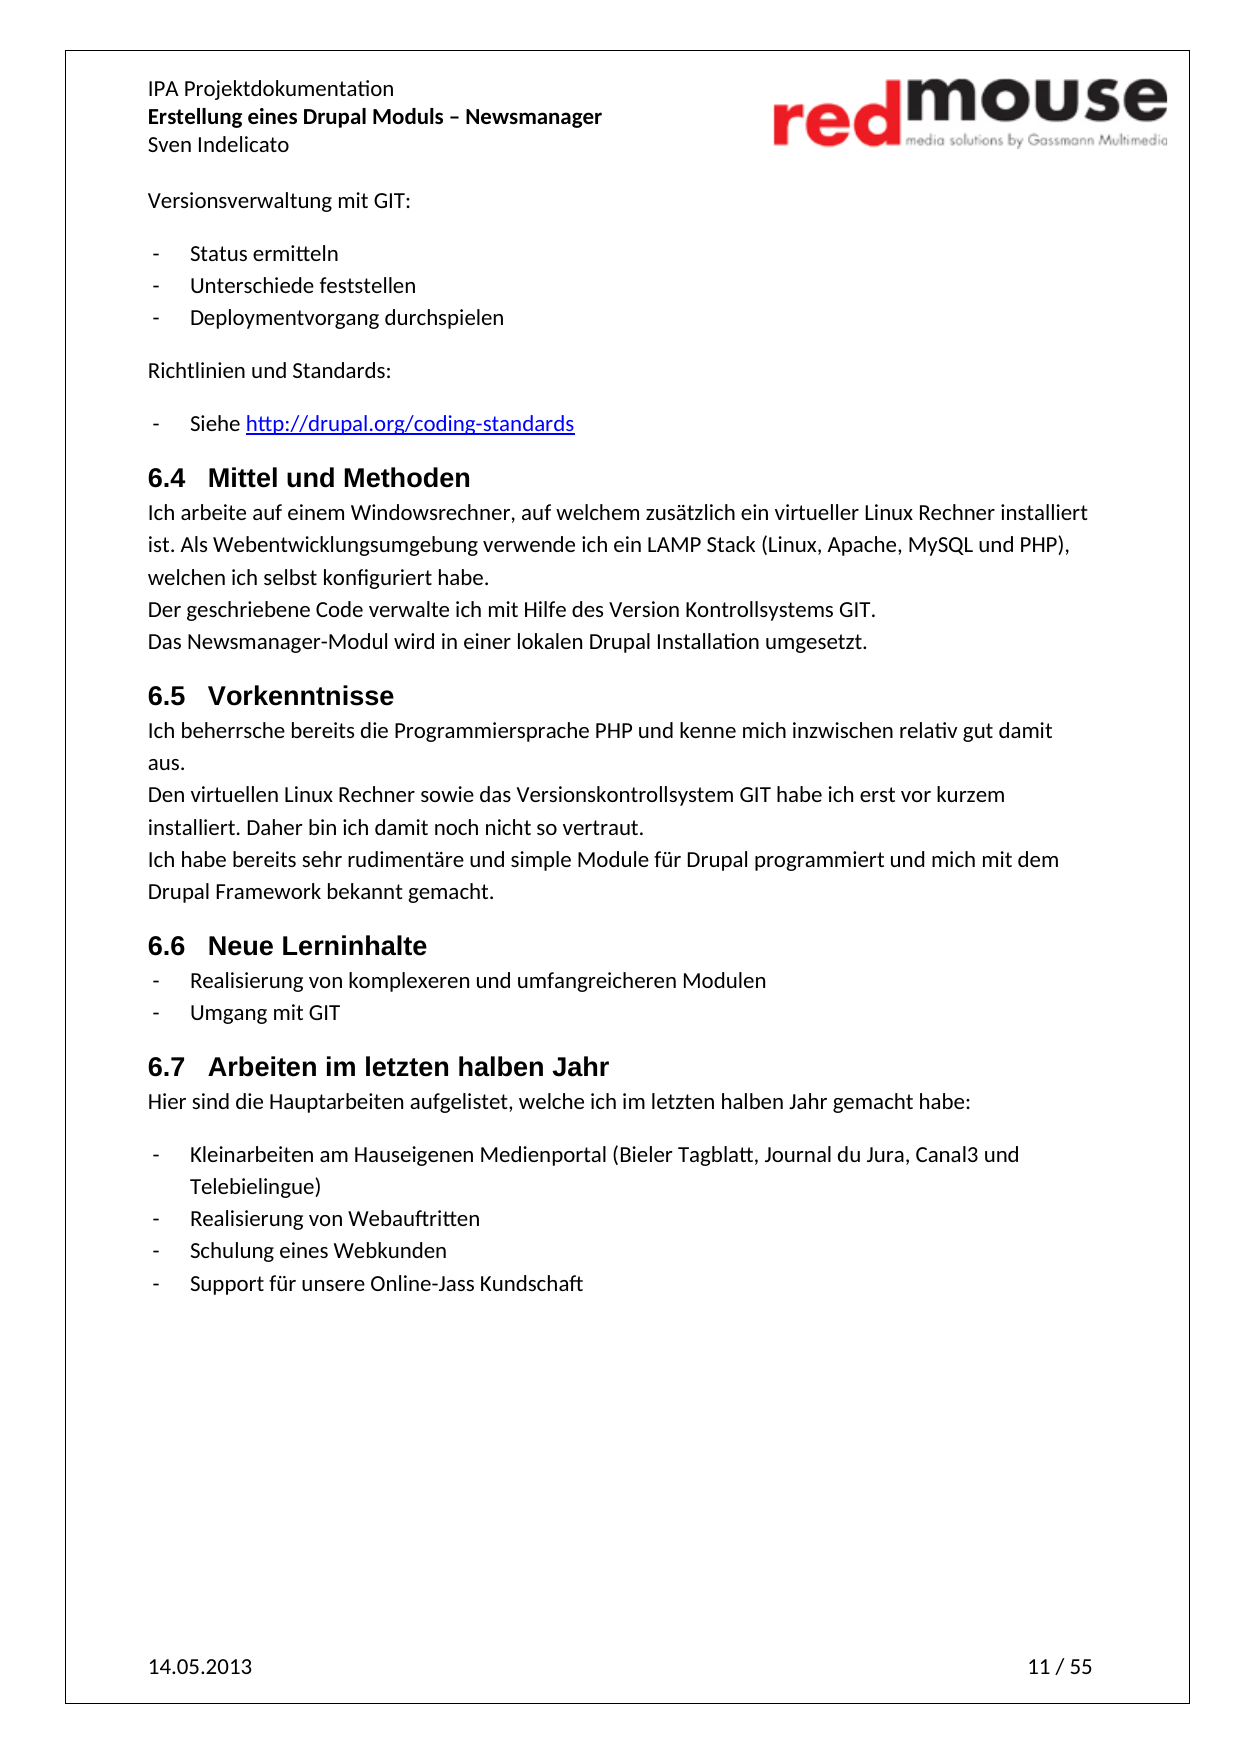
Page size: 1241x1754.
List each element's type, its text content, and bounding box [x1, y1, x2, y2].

subtitle Mittel und Methoden [148, 462, 1093, 494]
list Unterschiede feststellen [152, 271, 1093, 299]
list Kleinarbeiten am Hauseigenen Medienportal (Bieler Tagblatt, Journal du Jura, Canal3 und Telebielingue) [152, 1140, 1093, 1200]
subtitle Arbeiten im letzten halben Jahr [148, 1051, 1093, 1082]
list Realisierung von Webauftritten [152, 1204, 1093, 1232]
subtitle Neue Lerninhalte [148, 930, 1093, 961]
list Realisierung von komplexeren und umfangreicheren Modulen [152, 966, 1093, 994]
list Siehe http://drupal.org/coding-standards [152, 409, 1093, 437]
picture [773, 78, 1168, 149]
list Schulung eines Webkunden [152, 1237, 1093, 1265]
text Ich arbeite auf einem Windowsrechner, auf welchem zusätzlich ein virtueller Linux Rechner installiert ist. Als Webentwicklungsumgebung verwende ich ein LAMP Stack (Linux, Apache, MySQL und PHP), welchen ich selbst konfiguriert habe. Der geschriebene Code verwalte ich mit Hilfe des Version Kontrollsystems GIT. Das Newsmanager-Modul wird in einer lokalen Drupal Installation umgesetzt. [148, 498, 1093, 655]
subtitle Vorkenntnisse [148, 680, 1093, 711]
text Richtlinien und Standards: [148, 356, 1093, 384]
text Hier sind die Hauptarbeiten aufgelistet, welche ich im letzten halben Jahr gemacht habe: [148, 1087, 1093, 1115]
text Versionsverwaltung mit GIT: [148, 186, 1093, 214]
list Status ermitteln [152, 239, 1093, 267]
list Deploymentvorgang durchspielen [152, 303, 1093, 331]
text Ich beherrsche bereits die Programmiersprache PHP und kenne mich inzwischen relativ gut damit aus. Den virtuellen Linux Rechner sowie das Versionskontrollsystem GIT habe ich erst vor kurzem installiert. Daher bin ich damit noch nicht so vertraut. Ich habe bereits sehr rudimentäre und simple Module für Drupal programmiert und mich mit dem Drupal Framework bekannt gemacht. [148, 716, 1093, 905]
list Support für unsere Online-Jass Kundschaft [152, 1269, 1093, 1297]
list Umgang mit GIT [152, 998, 1093, 1026]
